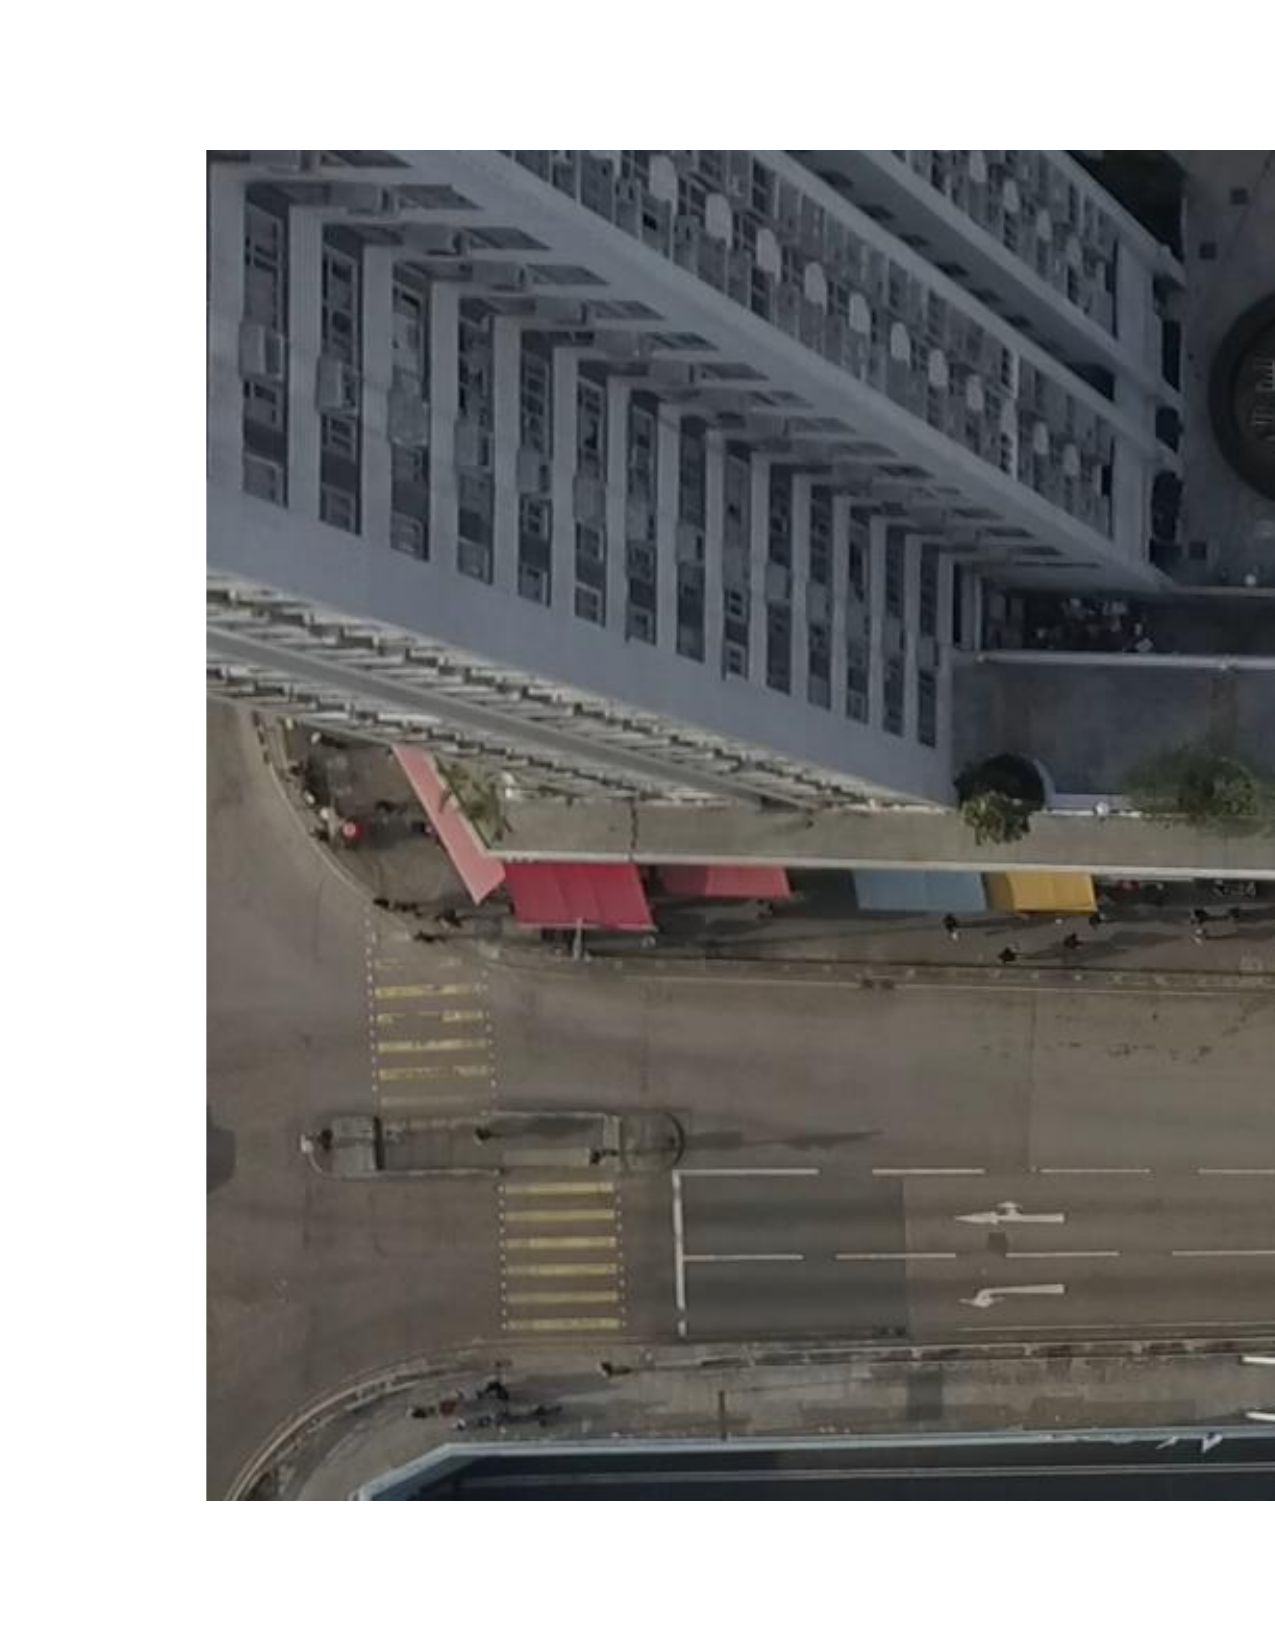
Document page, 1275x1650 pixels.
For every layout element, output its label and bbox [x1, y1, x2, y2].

picture [206, 150, 1275, 1501]
